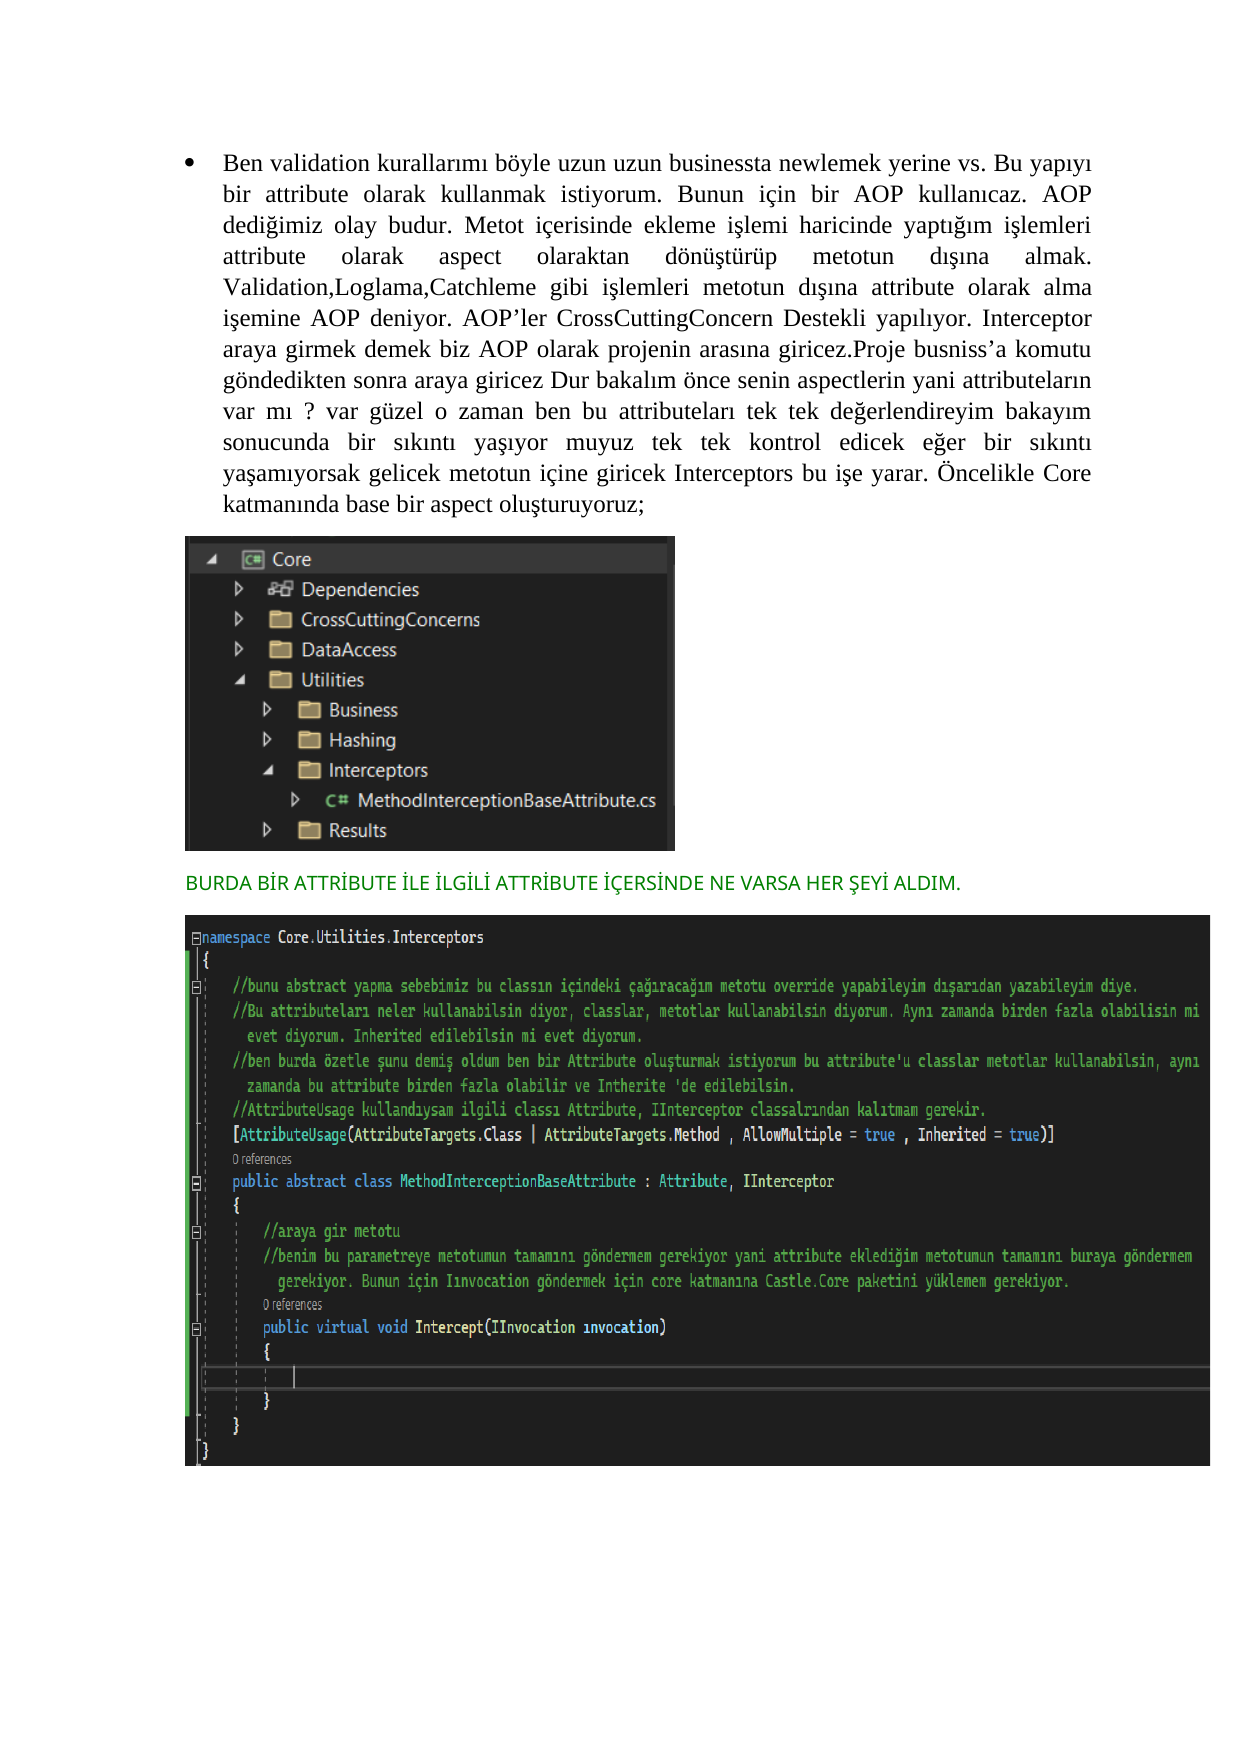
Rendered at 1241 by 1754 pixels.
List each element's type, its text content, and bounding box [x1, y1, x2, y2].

text BURDA BİR ATTRİBUTE İLE İLGİLİ ATTRİBUTE İÇERSİNDE NE VARSA HER ŞEYİ ALDIM. [185, 869, 1093, 896]
picture [185, 536, 675, 851]
list Ben validation kurallarımı böyle uzun uzun businessta newlemek yerine vs. Bu yapıyı bir attribute olarak kullanmak istiyorum. Bunun için bir AOP kullanıcaz. AOP dediğimiz olay budur. Metot içerisinde ekleme işlemi haricinde yaptığım işlemleri attribute olarak aspect olaraktan dönüştürüp metotun dışına almak. Validation,Loglama,Catchleme gibi işlemleri metotun dışına attribute olarak alma işemine AOP deniyor. AOP’ler CrossCuttingConcern Destekli yapılıyor. Interceptor araya girmek demek biz AOP olarak projenin arasına giricez.Proje busniss’a komutu göndedikten sonra araya giricez Dur bakalım önce senin aspectlerin yani attributeların var mı ? var güzel o zaman ben bu attributeları tek tek değerlendireyim bakayım sonucunda bir sıkıntı yaşıyor muyuz tek tek kontrol edicek eğer bir sıkıntı yaşamıyorsak gelicek metotun içine giricek Interceptors bu işe yarar. Öncelikle Core katmanında base bir aspect oluşturuyoruz; [185, 148, 1093, 518]
picture [185, 915, 1210, 1466]
